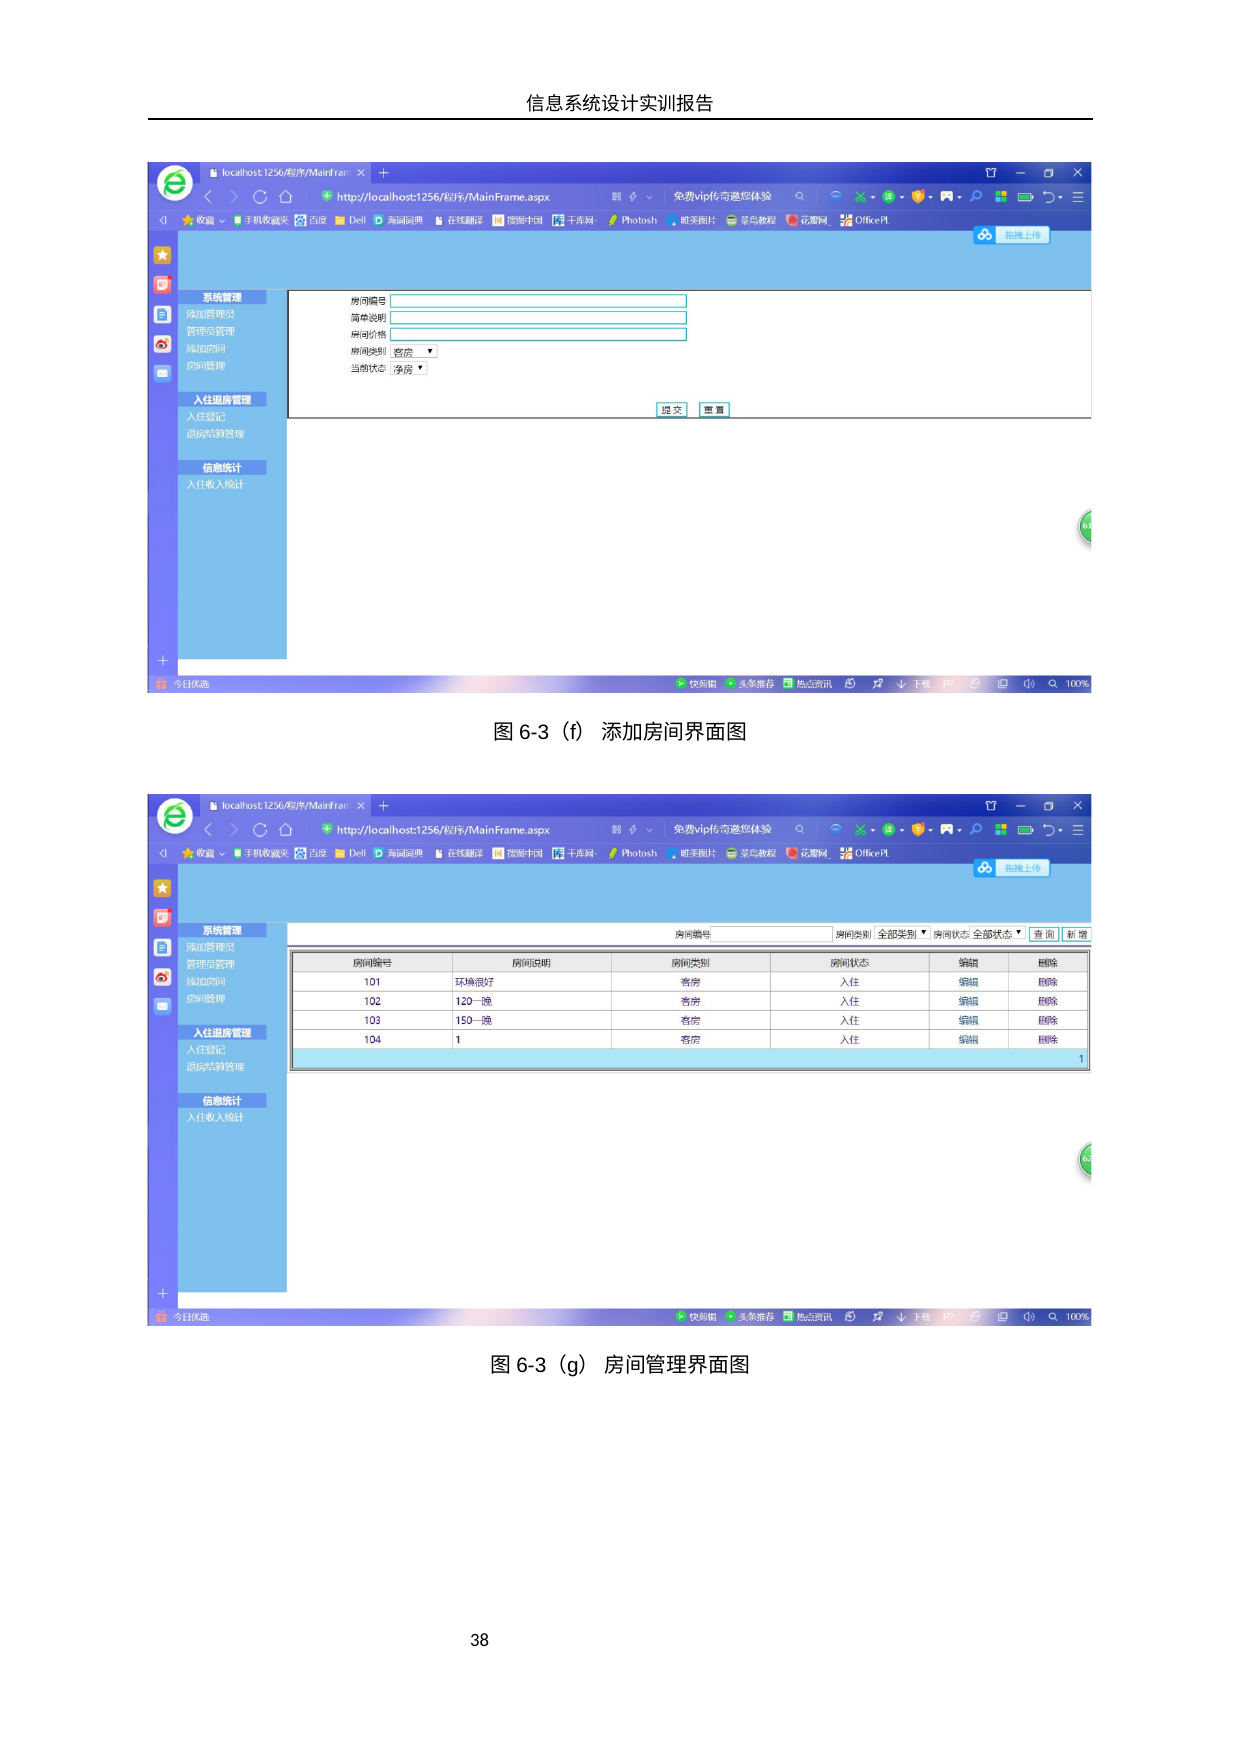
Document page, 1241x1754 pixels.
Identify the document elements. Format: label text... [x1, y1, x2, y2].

text 图 6-3（g） 房间管理界面图 [148, 1347, 1093, 1379]
picture [147, 794, 1092, 1326]
picture [147, 162, 1092, 693]
text 图 6-3（f） 添加房间界面图 [148, 714, 1093, 747]
